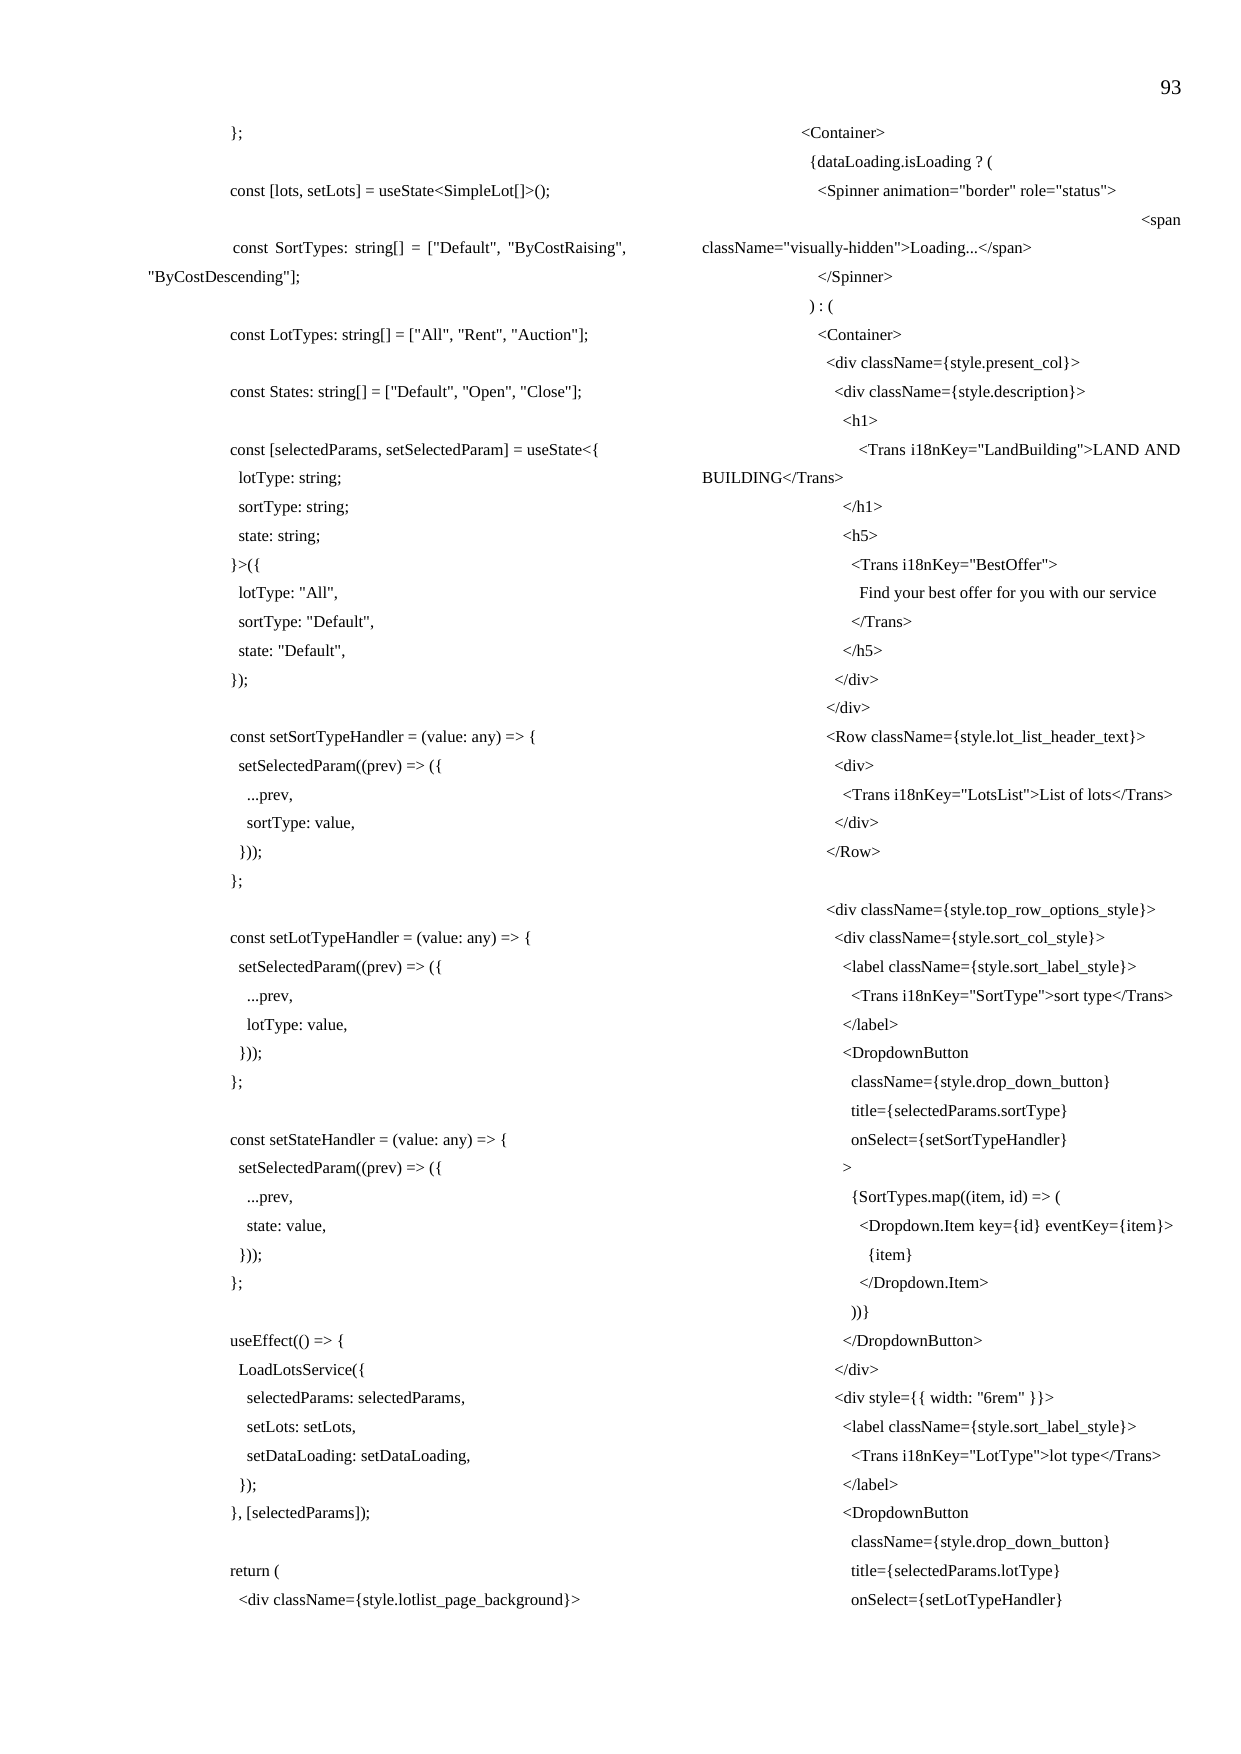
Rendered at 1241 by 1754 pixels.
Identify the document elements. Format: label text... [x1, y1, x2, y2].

text }, [selectedParams]); [148, 1503, 627, 1522]
text > [702, 1158, 1181, 1177]
text setDataLoading: setDataLoading, [148, 1446, 627, 1465]
text }; [148, 123, 627, 142]
text selectedParams: selectedParams, [148, 1388, 627, 1407]
text state: "Default", [148, 641, 627, 660]
text <Container> [702, 324, 1181, 343]
text })); [148, 842, 627, 861]
text className={style.drop_down_button} [702, 1072, 1181, 1091]
text sortType: "Default", [148, 612, 627, 631]
text </Trans> [702, 612, 1181, 631]
text </h1> [702, 497, 1181, 516]
text ...prev, [148, 1187, 627, 1206]
text const SortTypes: string[] = ["Default", "ByCostRaising", "ByСostDescending"]; [148, 238, 627, 286]
text <Row className={style.lot_list_header_text}> [702, 727, 1181, 746]
text sortType: value, [148, 813, 627, 832]
text onSelect={setSortTypeHandler} [702, 1129, 1181, 1148]
text <div className={style.present_col}> [702, 353, 1181, 372]
text </label> [702, 1014, 1181, 1033]
text const LotTypes: string[] = ["All", "Rent", "Auction"]; [148, 324, 627, 343]
text setSelectedParam((prev) => ({ [148, 957, 627, 976]
text const setLotTypeHandler = (value: any) => { [148, 928, 627, 947]
text }); [148, 669, 627, 688]
text ))} [702, 1302, 1181, 1321]
text {dataLoading.isLoading ? ( [702, 152, 1181, 171]
text <div className={style.top_row_options_style}> [702, 899, 1181, 918]
text lotType: "All", [148, 583, 627, 602]
text state: string; [148, 526, 627, 545]
text <label className={style.sort_label_style}> [702, 1417, 1181, 1436]
text </h5> [702, 641, 1181, 660]
text const setStateHandler = (value: any) => { [148, 1129, 627, 1148]
text setSelectedParam((prev) => ({ [148, 756, 627, 775]
text <Trans i18nKey="LotsList">List of lots</Trans> [702, 784, 1181, 803]
text <div className={style.sort_col_style}> [702, 928, 1181, 947]
text className={style.drop_down_button} [702, 1532, 1181, 1551]
text }); [148, 1474, 627, 1493]
text <span className="visually-hidden">Loading...</span> [702, 209, 1181, 257]
text onSelect={setLotTypeHandler} [702, 1589, 1181, 1608]
text ) : ( [702, 296, 1181, 315]
text <div> [702, 756, 1181, 775]
text title={selectedParams.sortType} [702, 1101, 1181, 1120]
text title={selectedParams.lotType} [702, 1561, 1181, 1580]
text ...prev, [148, 784, 627, 803]
text <Trans i18nKey="LandBuilding">LAND AND BUILDING</Trans> [702, 439, 1181, 487]
text ...prev, [148, 986, 627, 1005]
text </Row> [702, 842, 1181, 861]
text }; [148, 871, 627, 890]
text const States: string[] = ["Default", "Open", "Close"]; [148, 382, 627, 401]
text setSelectedParam((prev) => ({ [148, 1158, 627, 1177]
text <Spinner animation="border" role="status"> [702, 181, 1181, 200]
text <h5> [702, 526, 1181, 545]
text state: value, [148, 1216, 627, 1235]
text <div style={{ width: "6rem" }}> [702, 1388, 1181, 1407]
text lotType: value, [148, 1014, 627, 1033]
text {item} [702, 1244, 1181, 1263]
text const [selectedParams, setSelectedParam] = useState<{ [148, 439, 627, 458]
text setLots: setLots, [148, 1417, 627, 1436]
text </div> [702, 669, 1181, 688]
text </Dropdown.Item> [702, 1273, 1181, 1292]
text <Trans i18nKey="LotType">lot type</Trans> [702, 1446, 1181, 1465]
text })); [148, 1043, 627, 1062]
text </div> [702, 698, 1181, 717]
text <h1> [702, 411, 1181, 430]
text </div> [702, 813, 1181, 832]
text }>({ [148, 554, 627, 573]
text </DropdownButton> [702, 1331, 1181, 1350]
text lotType: string; [148, 468, 627, 487]
text Find your best offer for you with our service [702, 583, 1181, 602]
text <Container> [702, 123, 1181, 142]
text </Spinner> [702, 267, 1181, 286]
text })); [148, 1244, 627, 1263]
text }; [148, 1273, 627, 1292]
text <DropdownButton [702, 1043, 1181, 1062]
text </label> [702, 1474, 1181, 1493]
text <Trans i18nKey="BestOffer"> [702, 554, 1181, 573]
text {SortTypes.map((item, id) => ( [702, 1187, 1181, 1206]
text <DropdownButton [702, 1503, 1181, 1522]
text <div className={style.lotlist_page_background}> [148, 1589, 627, 1608]
text <Trans i18nKey="SortType">sort type</Trans> [702, 986, 1181, 1005]
text <label className={style.sort_label_style}> [702, 957, 1181, 976]
text useEffect(() => { [148, 1331, 627, 1350]
text const setSortTypeHandler = (value: any) => { [148, 727, 627, 746]
text }; [148, 1072, 627, 1091]
text return ( [148, 1561, 627, 1580]
text <Dropdown.Item key={id} eventKey={item}> [702, 1216, 1181, 1235]
text sortType: string; [148, 497, 627, 516]
text </div> [702, 1359, 1181, 1378]
text LoadLotsService({ [148, 1359, 627, 1378]
text const [lots, setLots] = useState<SimpleLot[]>(); [148, 181, 627, 200]
text <div className={style.description}> [702, 382, 1181, 401]
